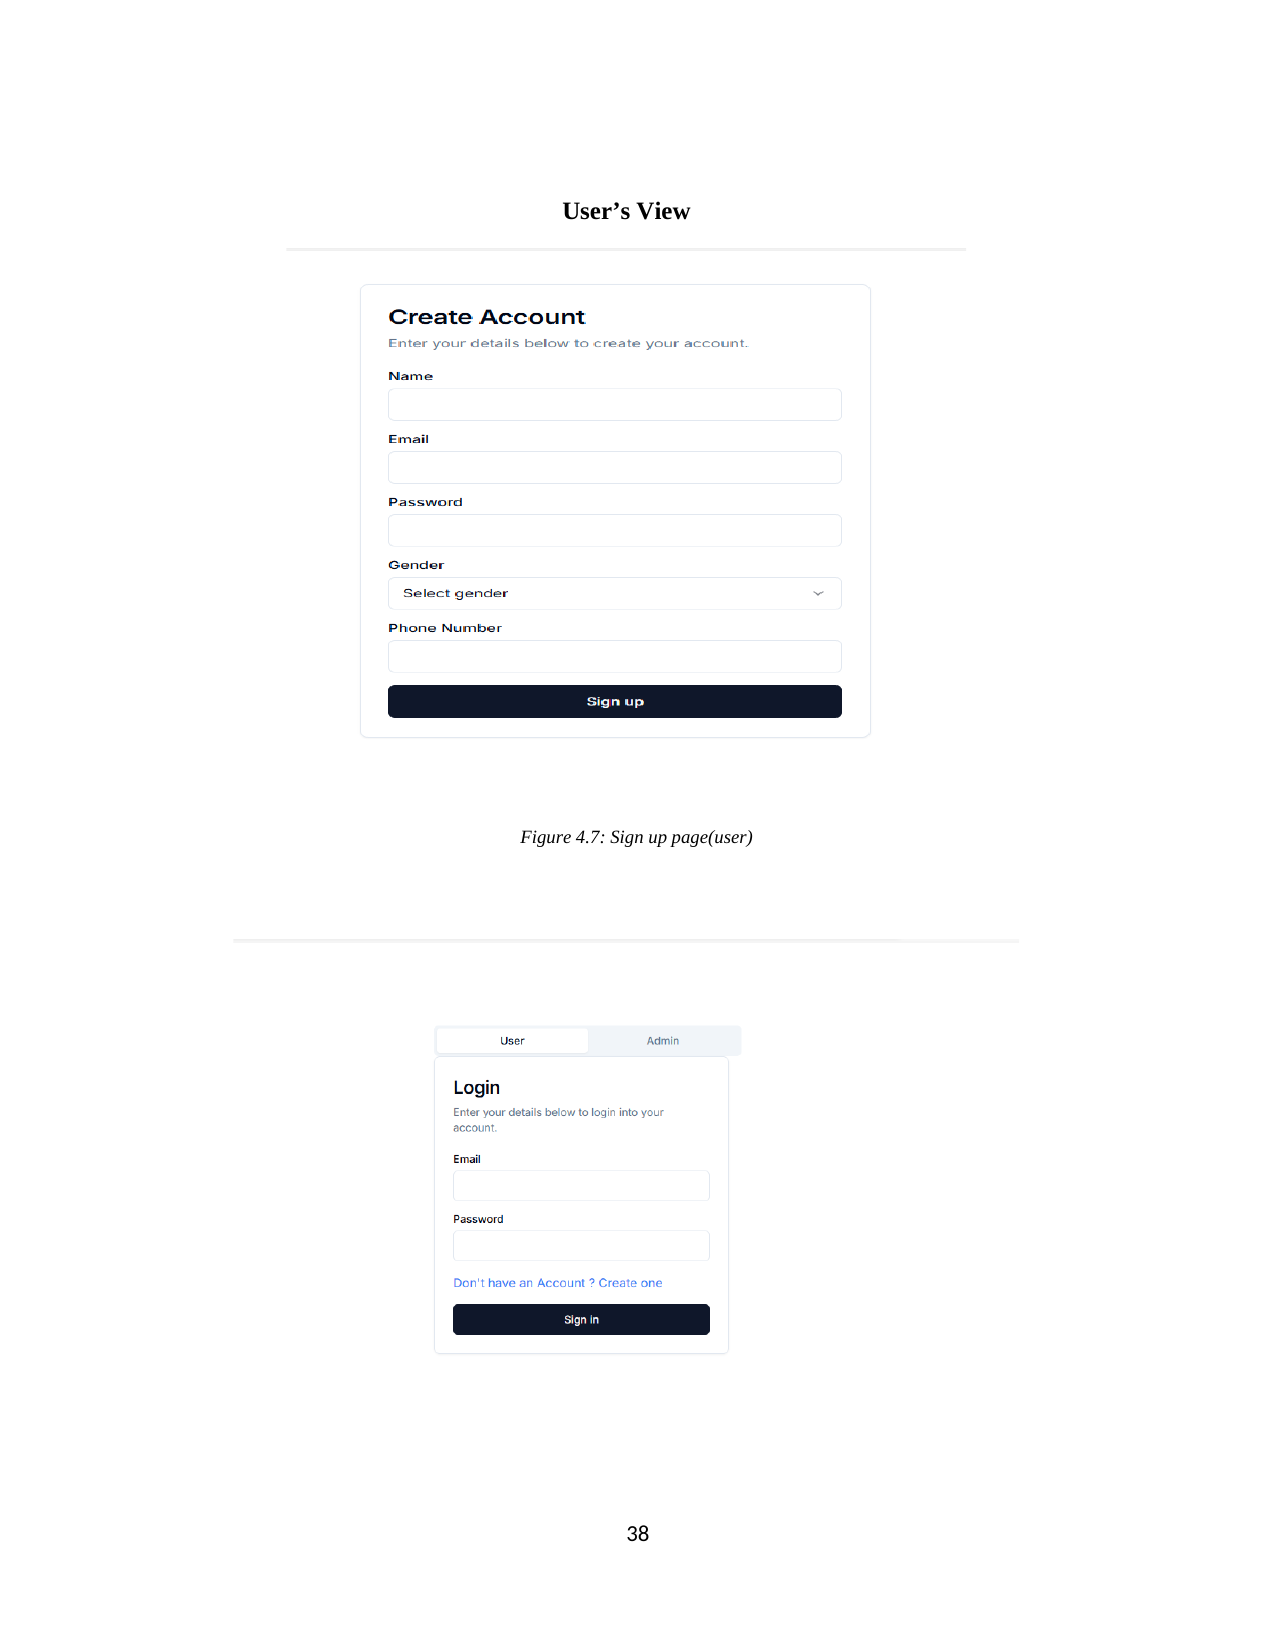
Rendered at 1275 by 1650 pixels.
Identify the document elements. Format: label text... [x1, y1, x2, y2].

text Figure 4.7: Sign up page(user) [150, 826, 1125, 848]
text User’s View [150, 196, 1102, 225]
picture [233, 939, 1020, 1429]
picture [286, 242, 967, 764]
